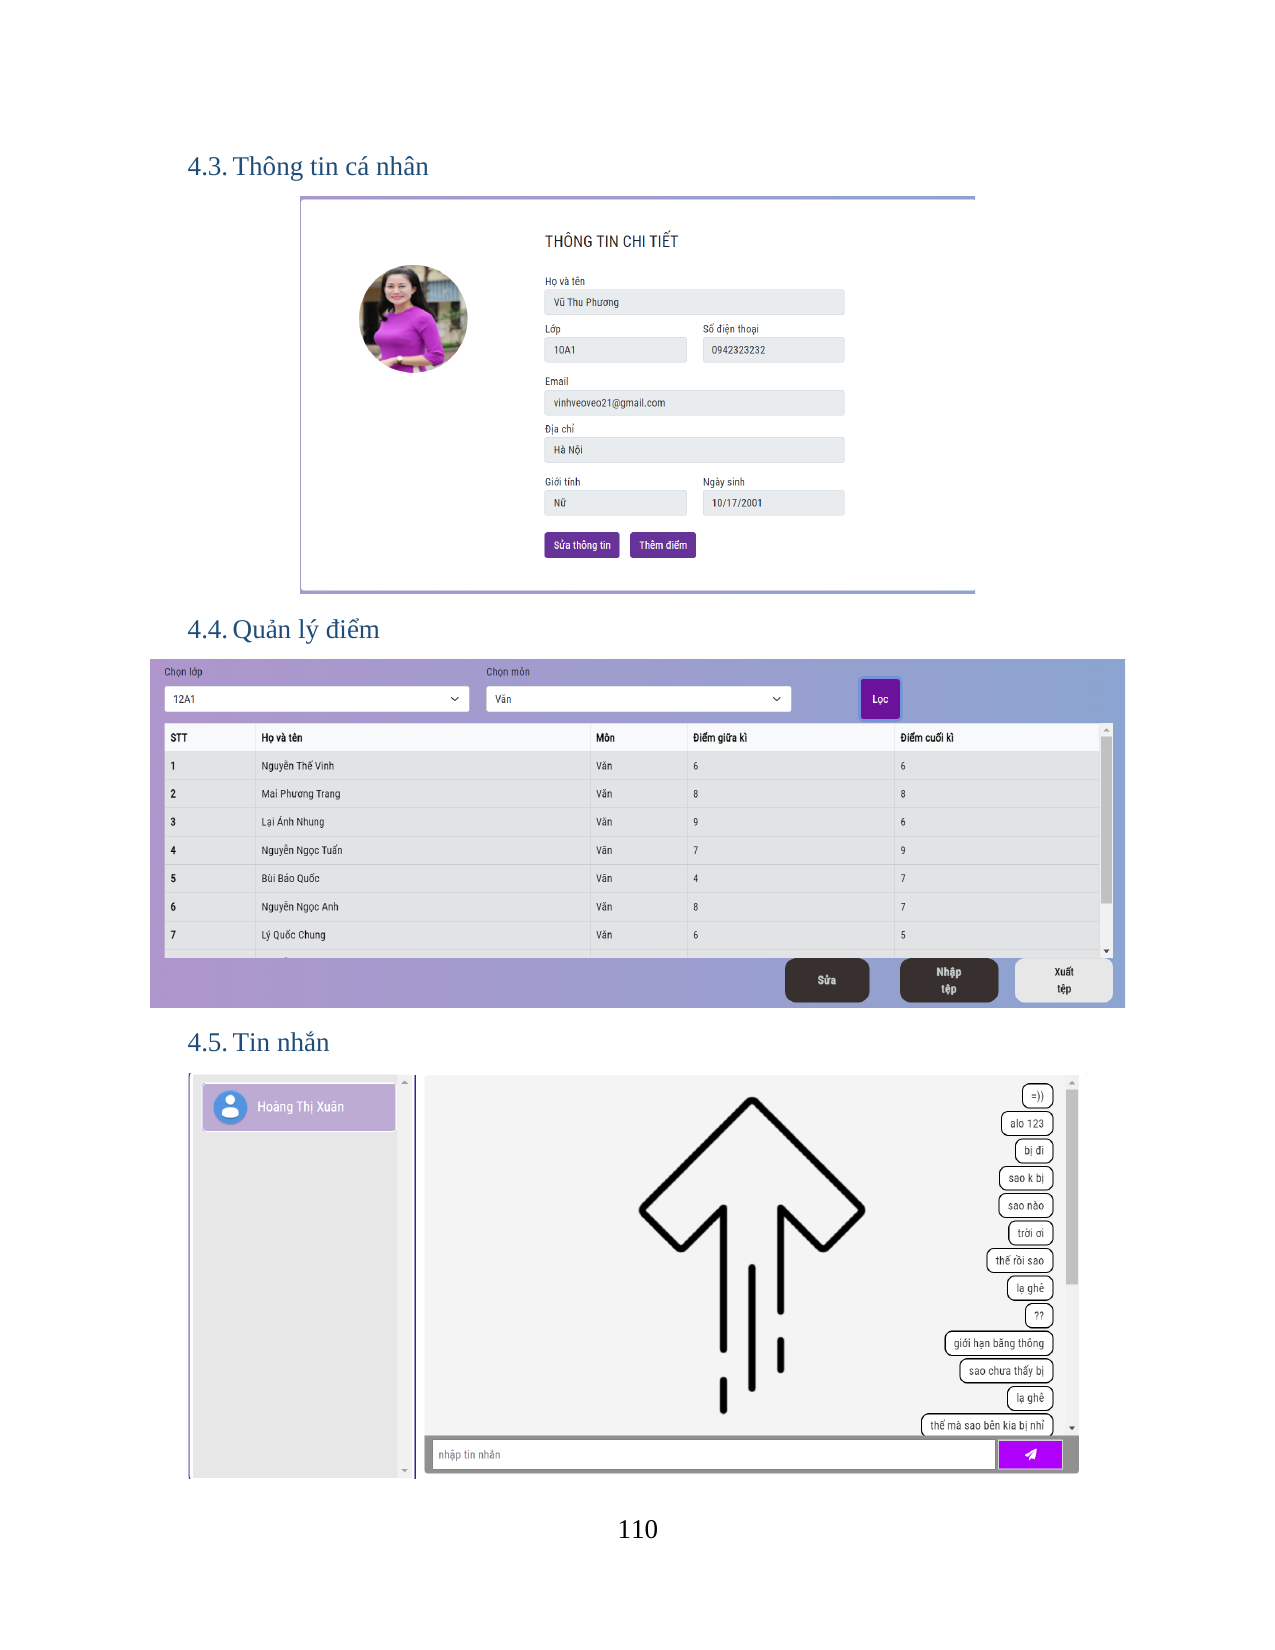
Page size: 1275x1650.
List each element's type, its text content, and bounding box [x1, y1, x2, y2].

picture [150, 659, 1125, 1008]
subtitle Tin nhắn [187, 1026, 1125, 1057]
subtitle Thông tin cá nhân [187, 150, 1125, 181]
picture [188, 1073, 1087, 1479]
picture [300, 196, 976, 594]
subtitle Quản lý điểm [187, 613, 1125, 644]
